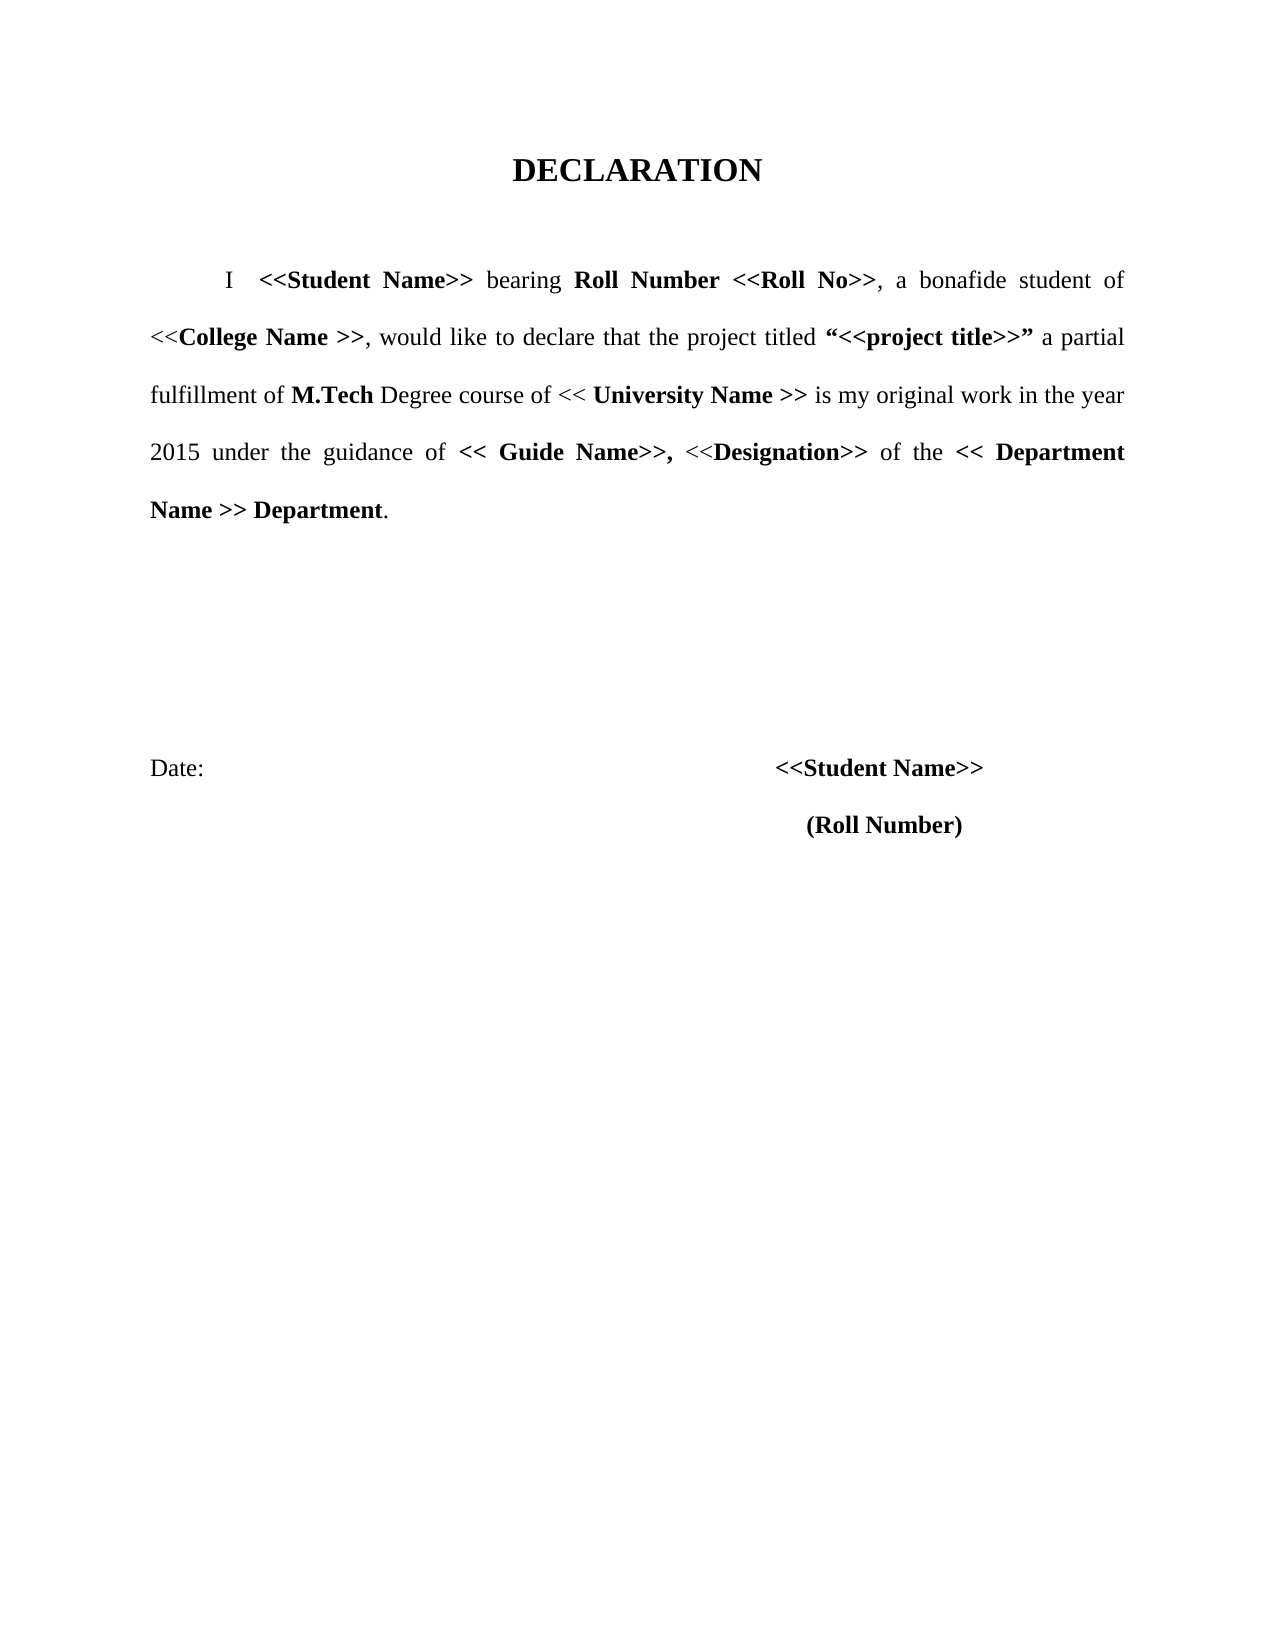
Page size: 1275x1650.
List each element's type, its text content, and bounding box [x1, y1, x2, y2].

text Date: <<Student Name>> [150, 753, 1125, 811]
text DECLARATION [150, 150, 1125, 188]
text I <<Student Name>> bearing Roll Number <<Roll No>>, a bonafide student of <<College Name >>, would like to declare that the project titled “<<project title>>” a partial fulfillment of M.Tech Degree course of << University Name >> is my original work in the year 2015 under the guidance of << Guide Name>>, <<Designation>> of the << Department Name >> Department. [150, 265, 1125, 524]
text (Roll Number) [150, 811, 1125, 839]
